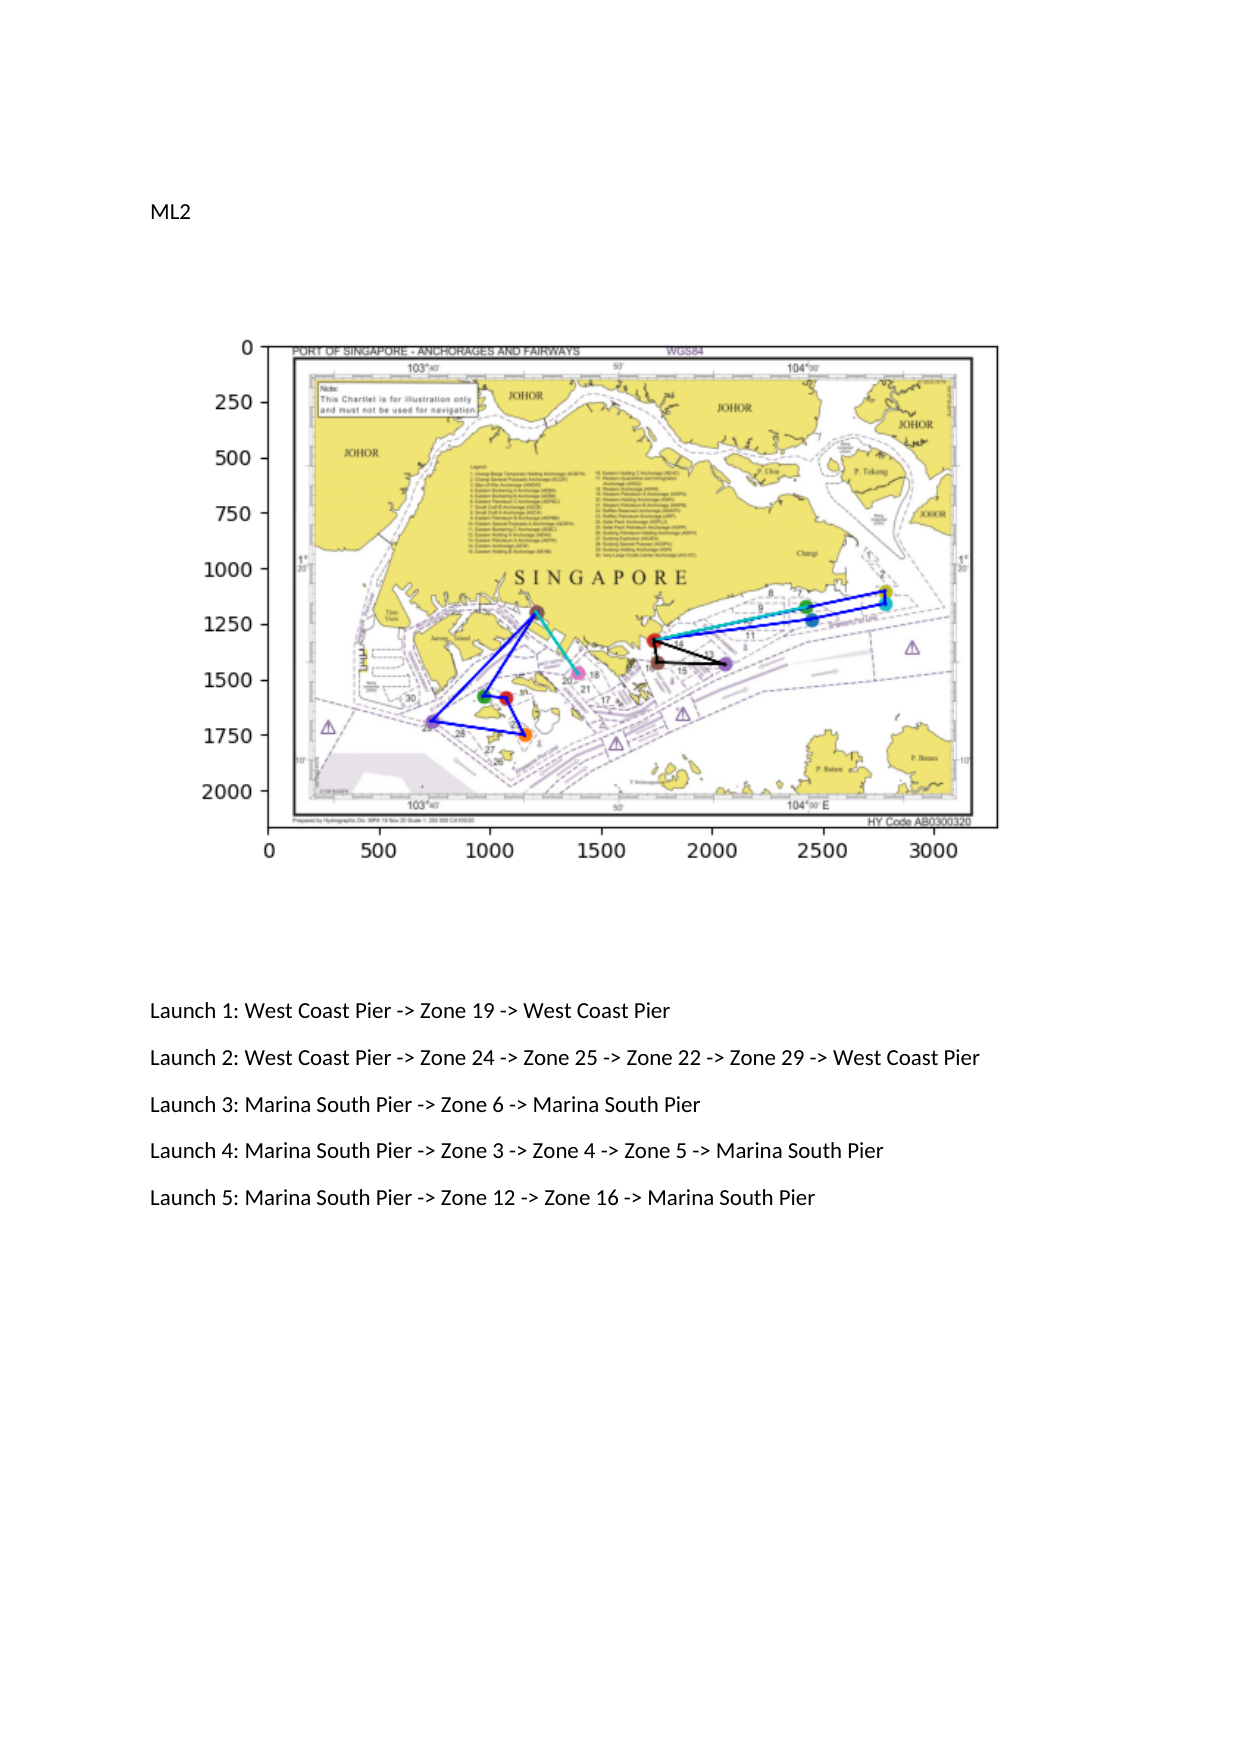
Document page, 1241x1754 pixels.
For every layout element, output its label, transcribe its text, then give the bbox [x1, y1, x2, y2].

text ML2 [150, 197, 1090, 225]
text Launch 4: Marina South Pier -> Zone 3 -> Zone 4 -> Zone 5 -> Marina South Pier [150, 1137, 1090, 1164]
text Launch 2: West Coast Pier -> Zone 24 -> Zone 25 -> Zone 22 -> Zone 29 -> West Coast Pier [150, 1043, 1090, 1071]
text Launch 5: Marina South Pier -> Zone 12 -> Zone 16 -> Marina South Pier [150, 1183, 1090, 1211]
text Launch 3: Marina South Pier -> Zone 6 -> Marina South Pier [150, 1090, 1090, 1118]
picture [150, 230, 1087, 933]
